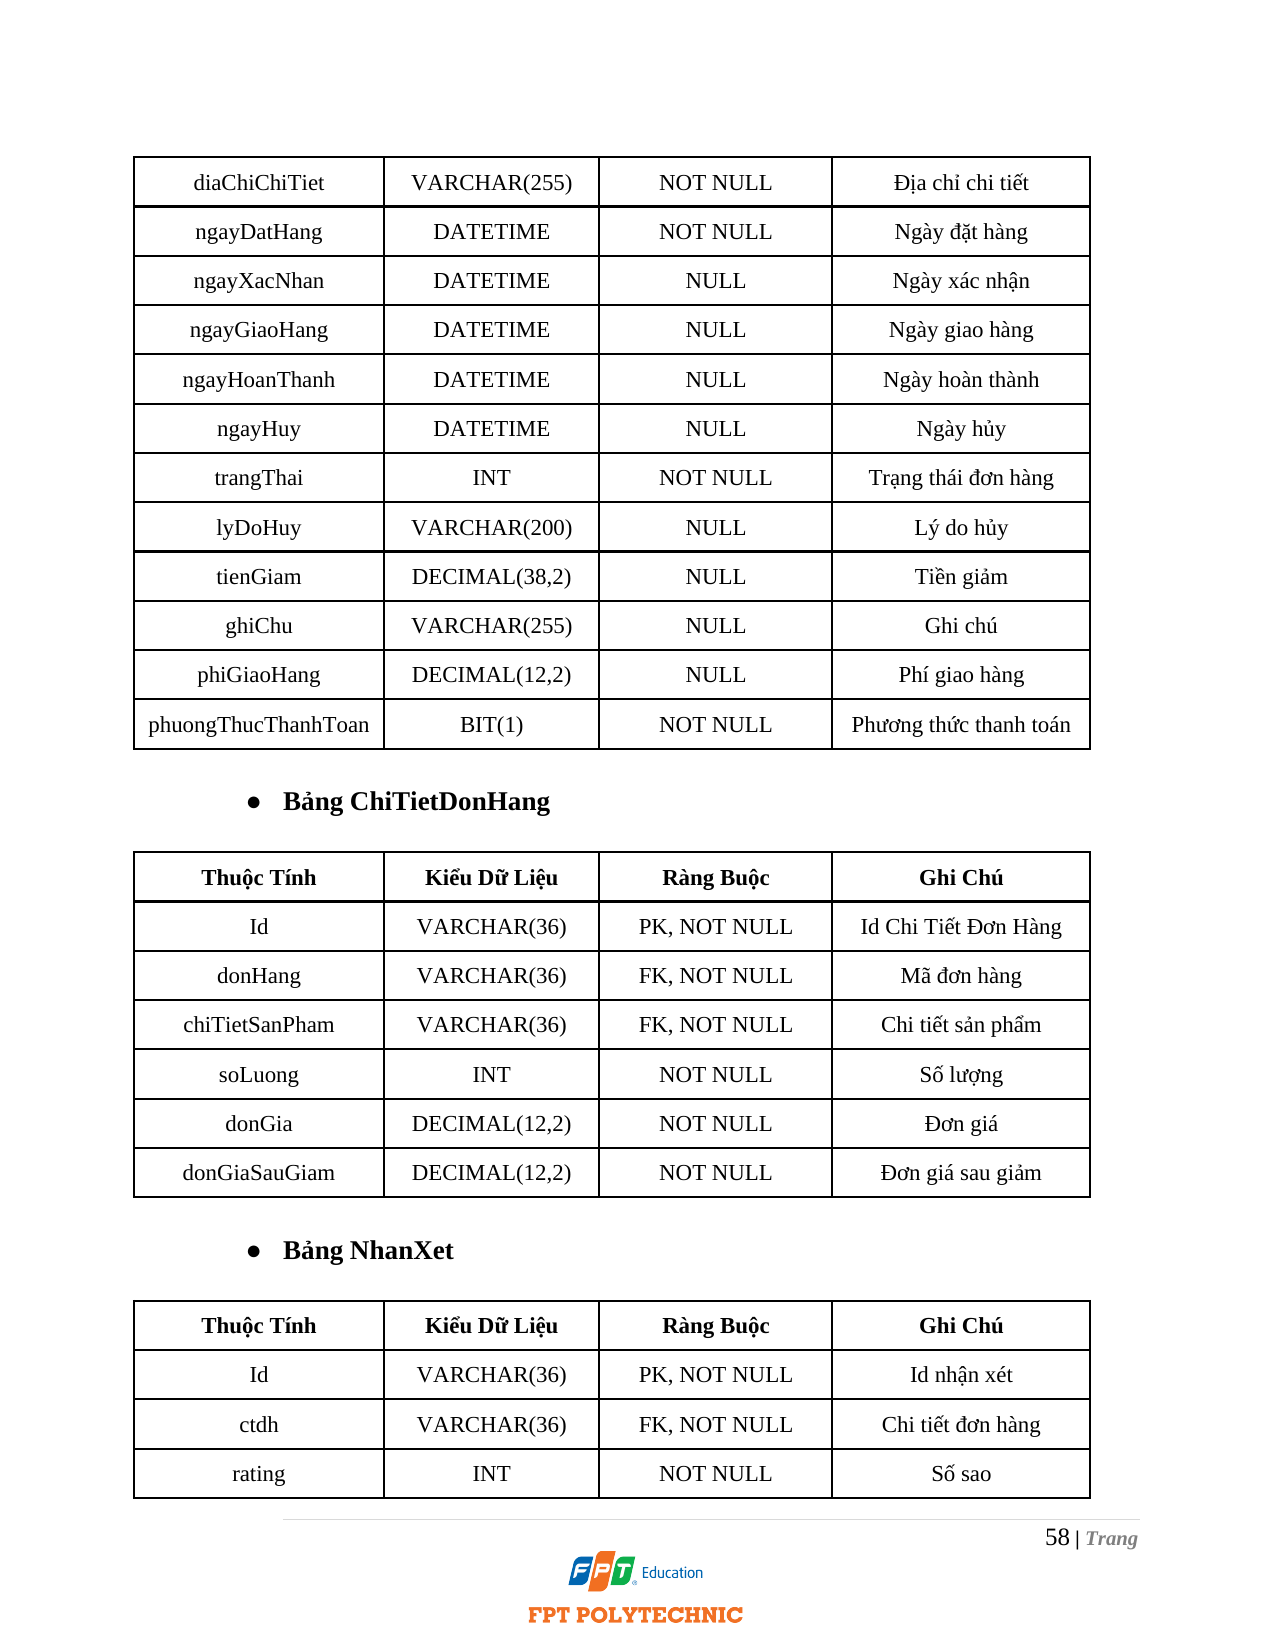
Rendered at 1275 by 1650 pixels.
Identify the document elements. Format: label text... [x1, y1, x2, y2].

table_cell FK, NOT NULL [600, 1400, 831, 1448]
table_cell donHang [135, 952, 383, 999]
table_cell NOT NULL [600, 158, 831, 205]
table_cell chiTietSanPham [135, 1001, 383, 1048]
table_cell NOT NULL [600, 1450, 831, 1497]
table_cell Id nhận xét [833, 1351, 1089, 1398]
table_cell Trạng thái đơn hàng [833, 454, 1089, 501]
table_cell PK, NOT NULL [600, 903, 831, 950]
table_cell DECIMAL(12,2) [385, 1100, 598, 1147]
table_cell Mã đơn hàng [833, 952, 1089, 999]
table_cell Chi tiết đơn hàng [833, 1400, 1089, 1448]
table_cell ctdh [135, 1400, 383, 1448]
table_cell NOT NULL [600, 1050, 831, 1097]
table_cell phuongThucThanhToan [135, 700, 383, 747]
table_cell Đơn giá [833, 1100, 1089, 1147]
table_cell Ngày đặt hàng [833, 208, 1089, 255]
table_cell INT [385, 1050, 598, 1097]
table_cell phiGiaoHang [135, 651, 383, 698]
table_cell PK, NOT NULL [600, 1351, 831, 1398]
list Bảng NhanXet [245, 1234, 1140, 1265]
table_cell NOT NULL [600, 454, 831, 501]
table_cell BIT(1) [385, 700, 598, 747]
table_cell DATETIME [385, 355, 598, 402]
table_cell Lý do hủy [833, 503, 1089, 550]
table_cell Địa chỉ chi tiết [833, 158, 1089, 205]
table_cell VARCHAR(36) [385, 1351, 598, 1398]
table_cell Tiền giảm [833, 553, 1089, 599]
table_cell DATETIME [385, 306, 598, 353]
table_cell donGiaSauGiam [135, 1149, 383, 1196]
table_cell DECIMAL(38,2) [385, 553, 598, 599]
table_cell Đơn giá sau giảm [833, 1149, 1089, 1196]
table_cell rating [135, 1450, 383, 1497]
table_cell Số sao [833, 1450, 1089, 1497]
table_cell NULL [600, 553, 831, 599]
table_header Kiểu Dữ Liệu [385, 1302, 598, 1349]
table_cell Chi tiết sản phẩm [833, 1001, 1089, 1048]
table_header Ràng Buộc [600, 1302, 831, 1349]
table_cell DECIMAL(12,2) [385, 1149, 598, 1196]
table_cell NULL [600, 405, 831, 452]
table_cell Phương thức thanh toán [833, 700, 1089, 747]
table_cell NULL [600, 651, 831, 698]
table_cell tienGiam [135, 553, 383, 599]
table_cell trangThai [135, 454, 383, 501]
table_cell Phí giao hàng [833, 651, 1089, 698]
table_cell Id Chi Tiết Đơn Hàng [833, 903, 1089, 950]
table_cell ngayGiaoHang [135, 306, 383, 353]
table_cell VARCHAR(255) [385, 158, 598, 205]
table_cell lyDoHuy [135, 503, 383, 550]
table_cell Ngày hủy [833, 405, 1089, 452]
table_cell diaChiChiTiet [135, 158, 383, 205]
table_cell NULL [600, 503, 831, 550]
table_cell VARCHAR(200) [385, 503, 598, 550]
picture [528, 1551, 743, 1623]
table_cell VARCHAR(36) [385, 952, 598, 999]
table_cell NULL [600, 355, 831, 402]
table_cell NOT NULL [600, 700, 831, 747]
table_cell DATETIME [385, 405, 598, 452]
table_cell NULL [600, 306, 831, 353]
table_cell NULL [600, 257, 831, 304]
table_header Ràng Buộc [600, 853, 831, 900]
table_cell Ghi chú [833, 602, 1089, 649]
table_header Ghi Chú [833, 853, 1089, 900]
table_cell Ngày giao hàng [833, 306, 1089, 353]
table_header Ghi Chú [833, 1302, 1089, 1349]
table_header Thuộc Tính [135, 1302, 383, 1349]
table_cell donGia [135, 1100, 383, 1147]
table_cell FK, NOT NULL [600, 1001, 831, 1048]
table_cell ghiChu [135, 602, 383, 649]
table_cell Số lượng [833, 1050, 1089, 1097]
table_cell ngayHoanThanh [135, 355, 383, 402]
table_cell FK, NOT NULL [600, 952, 831, 999]
table_header Thuộc Tính [135, 853, 383, 900]
table_cell INT [385, 1450, 598, 1497]
table_cell VARCHAR(36) [385, 1400, 598, 1448]
table_cell NOT NULL [600, 1100, 831, 1147]
table_cell ngayXacNhan [135, 257, 383, 304]
table_cell VARCHAR(36) [385, 903, 598, 950]
table_cell Ngày xác nhận [833, 257, 1089, 304]
table_cell DATETIME [385, 257, 598, 304]
table_cell ngayDatHang [135, 208, 383, 255]
table_cell VARCHAR(255) [385, 602, 598, 649]
table_cell DECIMAL(12,2) [385, 651, 598, 698]
list Bảng ChiTietDonHang [245, 785, 1140, 816]
table_cell VARCHAR(36) [385, 1001, 598, 1048]
table_cell Id [135, 1351, 383, 1398]
table_cell Ngày hoàn thành [833, 355, 1089, 402]
table_cell NULL [600, 602, 831, 649]
table_cell INT [385, 454, 598, 501]
table_cell Id [135, 903, 383, 950]
table_cell soLuong [135, 1050, 383, 1097]
table_cell ngayHuy [135, 405, 383, 452]
table_cell NOT NULL [600, 208, 831, 255]
table_header Kiểu Dữ Liệu [385, 853, 598, 900]
table_cell DATETIME [385, 208, 598, 255]
table_cell NOT NULL [600, 1149, 831, 1196]
